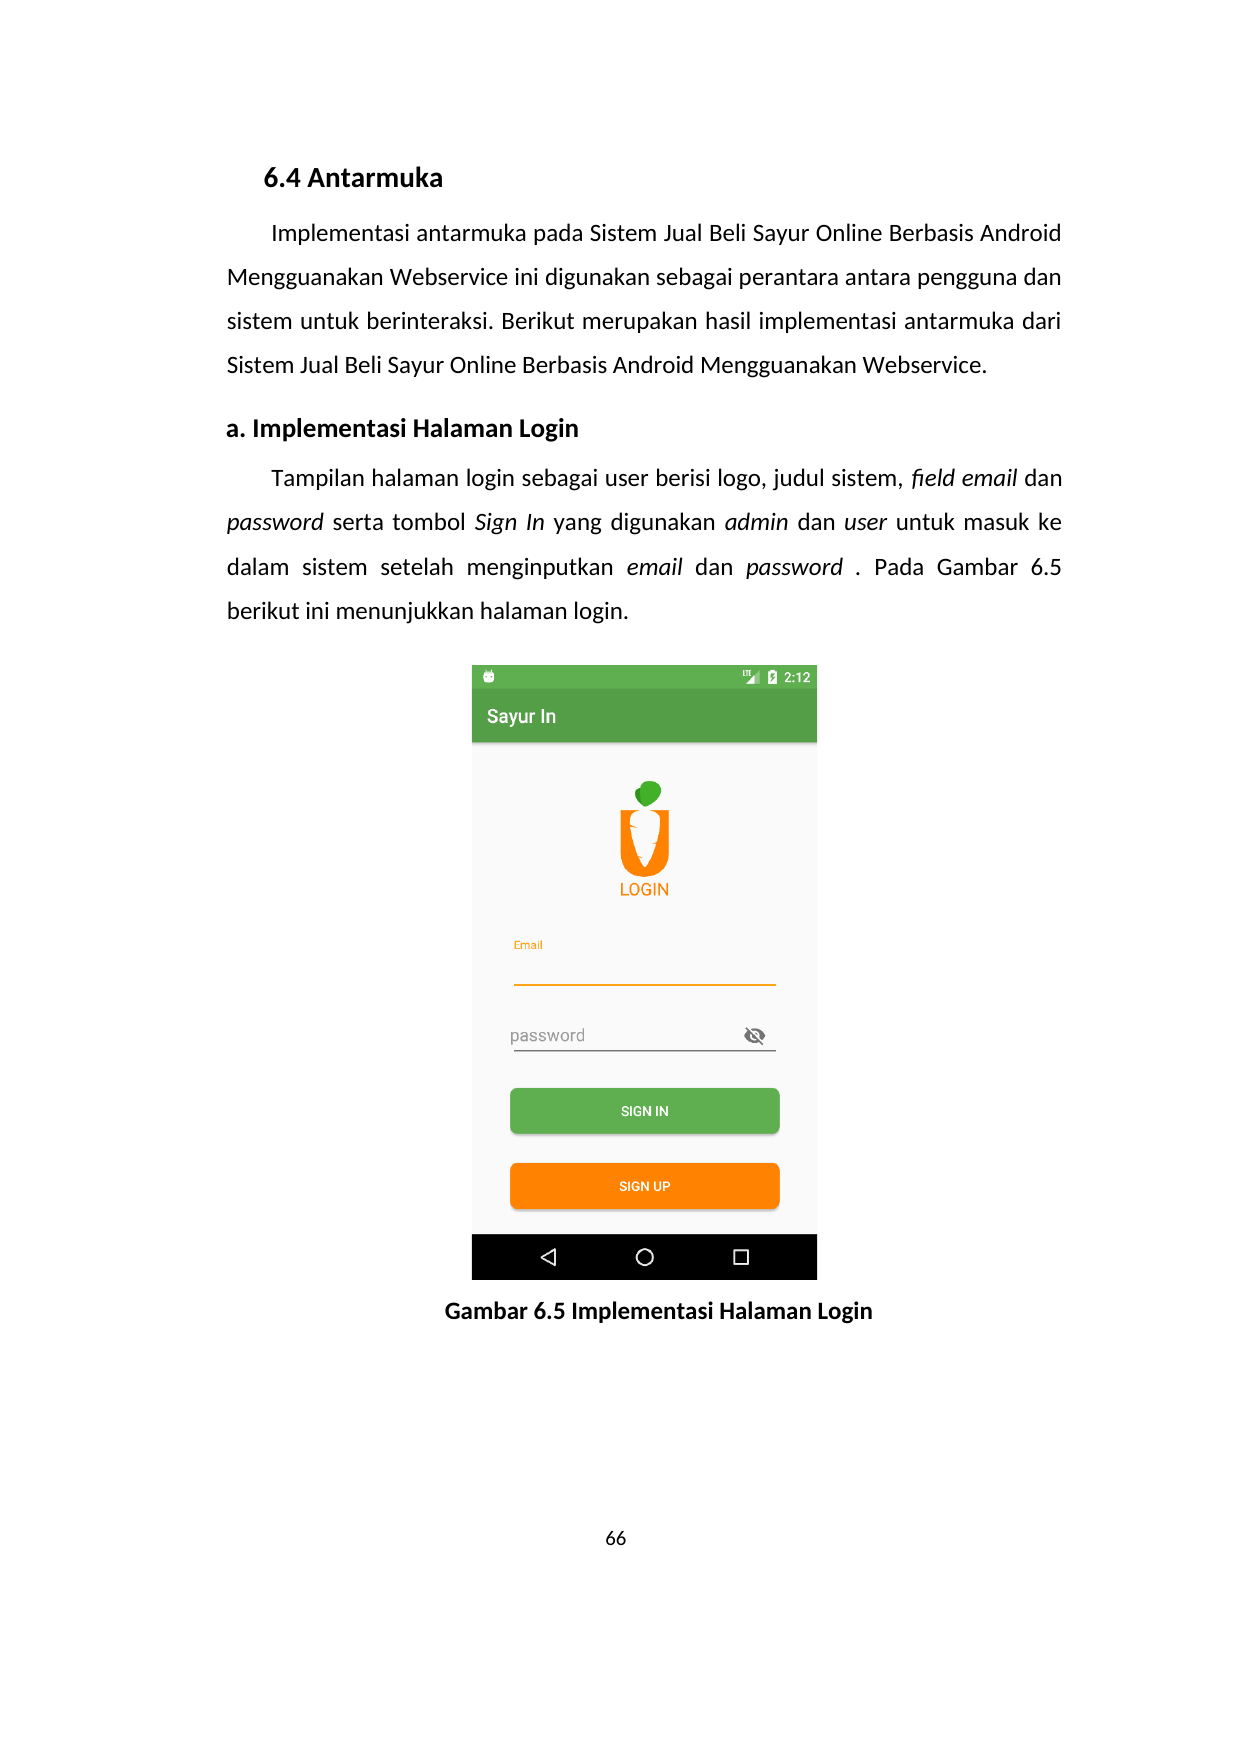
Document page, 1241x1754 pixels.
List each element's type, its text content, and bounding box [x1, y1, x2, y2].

subtitle Gambar 6.5 Implementasi Halaman Login [226, 1295, 1092, 1326]
text Tampilan halaman login sebagai user berisi logo, judul sistem, field email dan password serta tombol Sign In yang digunakan admin dan user untuk masuk ke dalam sistem setelah menginputkan email dan password . Pada Gambar 6.5 berikut ini menunjukkan halaman login. [227, 462, 1062, 625]
subtitle Antarmuka [263, 159, 1092, 195]
text Implementasi antarmuka pada Sistem Jual Beli Sayur Online Berbasis Android Mengguanakan Webservice ini digunakan sebagai perantara antara pengguna dan sistem untuk berinteraksi. Berikut merupakan hasil implementasi antarmuka dari Sistem Jual Beli Sayur Online Berbasis Android Mengguanakan Webservice. [227, 217, 1062, 380]
text a. Implementasi Halaman Login [226, 412, 1090, 444]
picture [471, 665, 818, 1280]
